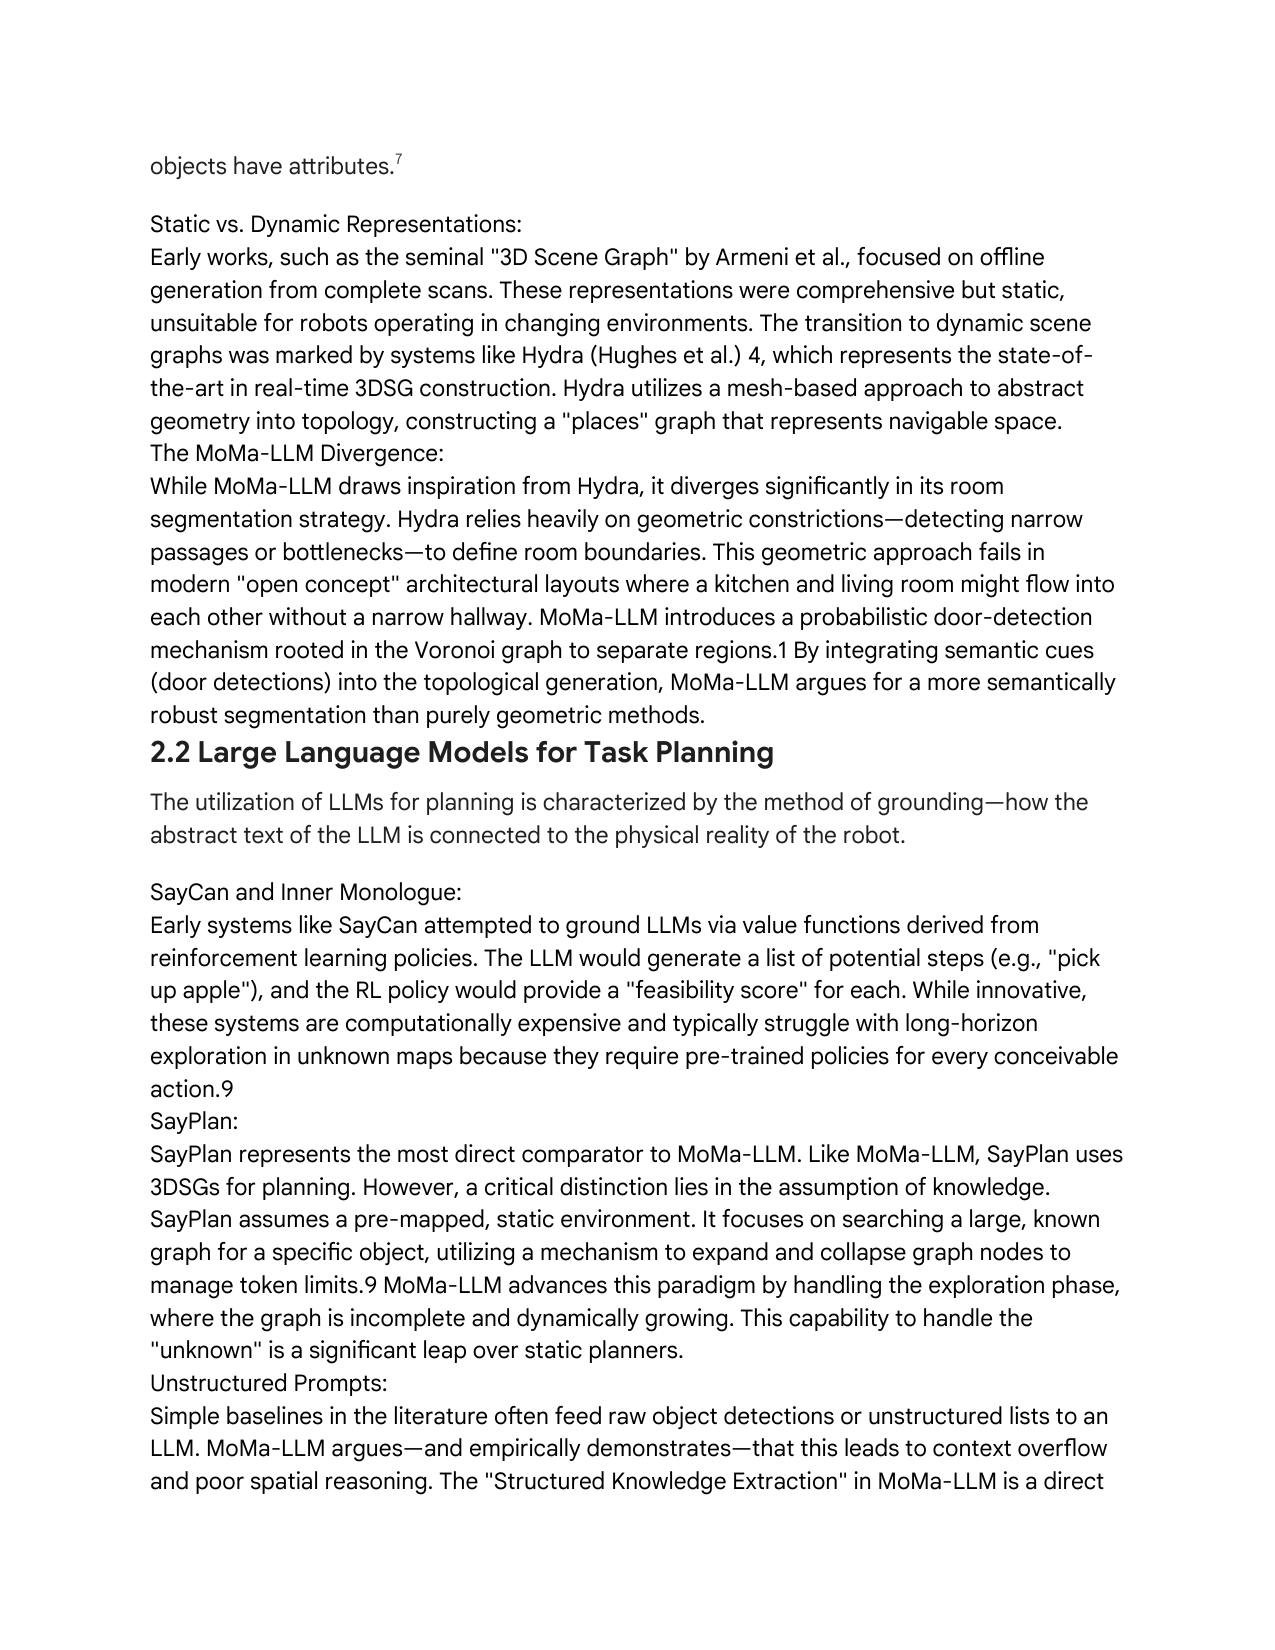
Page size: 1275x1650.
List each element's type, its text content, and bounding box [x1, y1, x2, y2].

text The utilization of LLMs for planning is characterized by the method of grounding—how the abstract text of the LLM is connected to the physical reality of the robot. [150, 788, 1125, 850]
text SayPlan: [150, 1108, 1125, 1136]
text Early works, such as the seminal "3D Scene Graph" by Armeni et al., focused on offline generation from complete scans. These representations were comprehensive but static, unsuitable for robots operating in changing environments. The transition to dynamic scene graphs was marked by systems like Hydra (Hughes et al.) 4, which represents the state-of-the-art in real-time 3DSG construction. Hydra utilizes a mesh-based approach to abstract geometry into topology, constructing a "places" graph that represents navigable space. [150, 243, 1125, 436]
text The MoMa-LLM Divergence: [150, 440, 1125, 468]
text SayCan and Inner Monologue: [150, 879, 1125, 907]
subtitle 2.2 Large Language Models for Task Planning [150, 734, 1125, 771]
text Static vs. Dynamic Representations: [150, 211, 1125, 239]
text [150, 1402, 1125, 1496]
text Unstructured Prompts: [150, 1369, 1125, 1398]
text While MoMa-LLM draws inspiration from Hydra, it diverges significantly in its room segmentation strategy. Hydra relies heavily on geometric constrictions—detecting narrow passages or bottlenecks—to define room boundaries. This geometric approach fails in modern "open concept" architectural layouts where a kitchen and living room might flow into each other without a narrow hallway. MoMa-LLM introduces a probabilistic door-detection mechanism rooted in the Voronoi graph to separate regions.1 By integrating semantic cues (door detections) into the topological generation, MoMa-LLM argues for a more semantically robust segmentation than purely geometric methods. [150, 472, 1125, 730]
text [150, 150, 1125, 181]
text Early systems like SayCan attempted to ground LLMs via value functions derived from reinforcement learning policies. The LLM would generate a list of potential steps (e.g., "pick up apple"), and the RL policy would provide a "feasibility score" for each. While innovative, these systems are computationally expensive and typically struggle with long-horizon exploration in unknown maps because they require pre-trained policies for every conceivable action.9 [150, 911, 1125, 1104]
text SayPlan represents the most direct comparator to MoMa-LLM. Like MoMa-LLM, SayPlan uses 3DSGs for planning. However, a critical distinction lies in the assumption of knowledge. SayPlan assumes a pre-mapped, static environment. It focuses on searching a large, known graph for a specific object, utilizing a mechanism to expand and collapse graph nodes to manage token limits.9 MoMa-LLM advances this paradigm by handling the exploration phase, where the graph is incomplete and dynamically growing. This capability to handle the "unknown" is a significant leap over static planners. [150, 1140, 1125, 1365]
